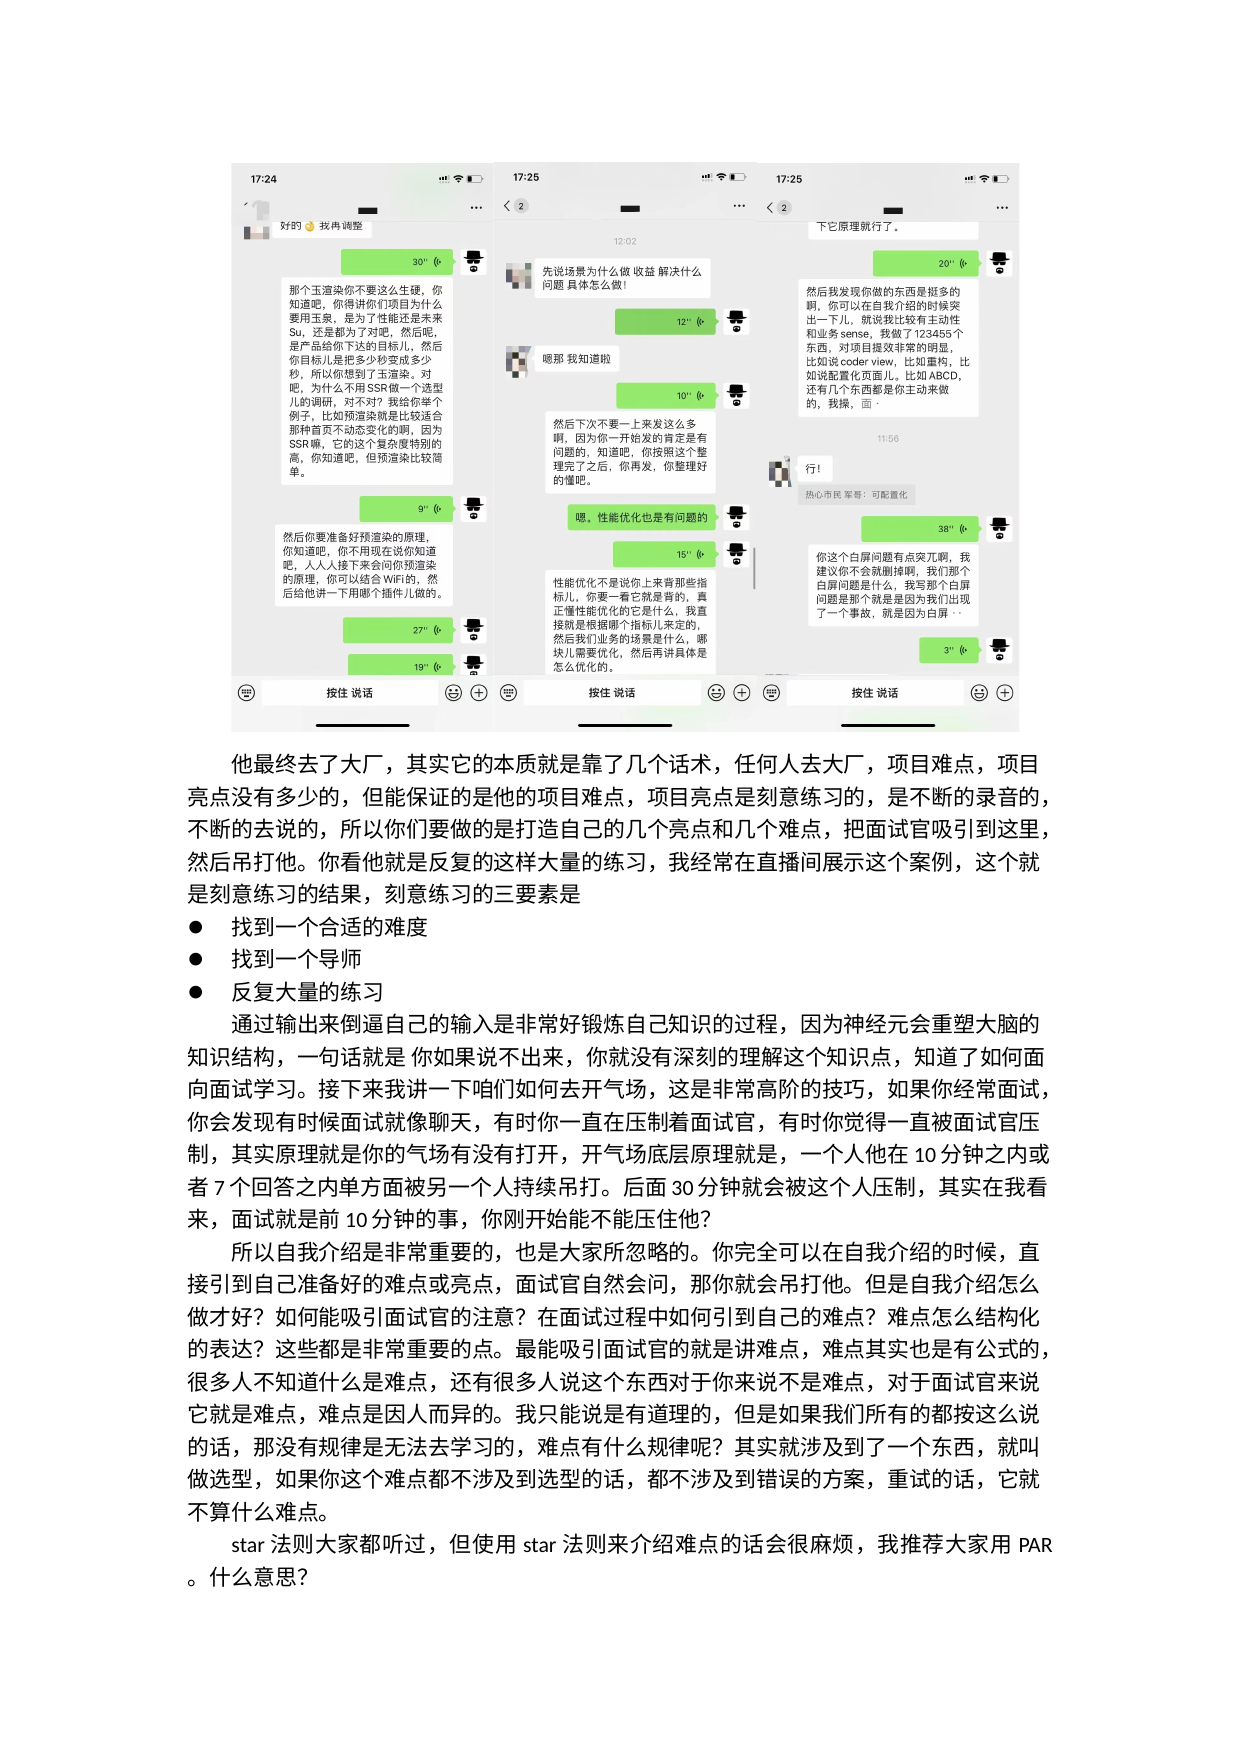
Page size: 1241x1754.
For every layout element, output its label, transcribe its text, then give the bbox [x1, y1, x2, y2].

list 找到一个导师 [187, 942, 1053, 974]
list 找到一个合适的难度 [187, 909, 1053, 942]
picture [231, 162, 1020, 732]
list 通过输出来倒逼自己的输入是非常好锻炼自己知识的过程，因为神经元会重塑大脑的知识结构，一句话就是 你如果说不出来，你就没有深刻的理解这个知识点，知道了如何面向面试学习。接下来我讲一下咱们如何去开气场，这是非常高阶的技巧，如果你经常面试，你会发现有时候面试就像聊天，有时你一直在压制着面试官，有时你觉得一直被面试官压制，其实原理就是你的气场有没有打开，开气场底层原理就是，一个人他在10分钟之内或者7个回答之内单方面被另一个人持续吊打。后面30分钟就会被这个人压制，其实在我看来，面试就是前10分钟的事，你刚开始能不能压住他？ [187, 1007, 1053, 1234]
list 所以自我介绍是非常重要的，也是大家所忽略的。你完全可以在自我介绍的时候，直接引到自己准备好的难点或亮点，面试官自然会问，那你就会吊打他。但是自我介绍怎么做才好？如何能吸引面试官的注意？在面试过程中如何引到自己的难点？难点怎么结构化的表达？这些都是非常重要的点。最能吸引面试官的就是讲难点，难点其实也是有公式的，很多人不知道什么是难点，还有很多人说这个东西对于你来说不是难点，对于面试官来说它就是难点，难点是因人而异的。我只能说是有道理的，但是如果我们所有的都按这么说的话，那没有规律是无法去学习的，难点有什么规律呢？其实就涉及到了一个东西，就叫做选型，如果你这个难点都不涉及到选型的话，都不涉及到错误的方案，重试的话，它就不算什么难点。 [187, 1234, 1053, 1527]
list 反复大量的练习 [187, 974, 1053, 1007]
list 他最终去了大厂，其实它的本质就是靠了几个话术，任何人去大厂，项目难点，项目亮点没有多少的，但能保证的是他的项目难点，项目亮点是刻意练习的，是不断的录音的，不断的去说的，所以你们要做的是打造自己的几个亮点和几个难点，把面试官吸引到这里，然后吊打他。你看他就是反复的这样大量的练习，我经常在直播间展示这个案例，这个就是刻意练习的结果，刻意练习的三要素是 [187, 747, 1053, 909]
list star法则大家都听过，但使用 star 法则来介绍难点的话会很麻烦，我推荐大家用 PAR 。什么意思？ [187, 1527, 1053, 1592]
